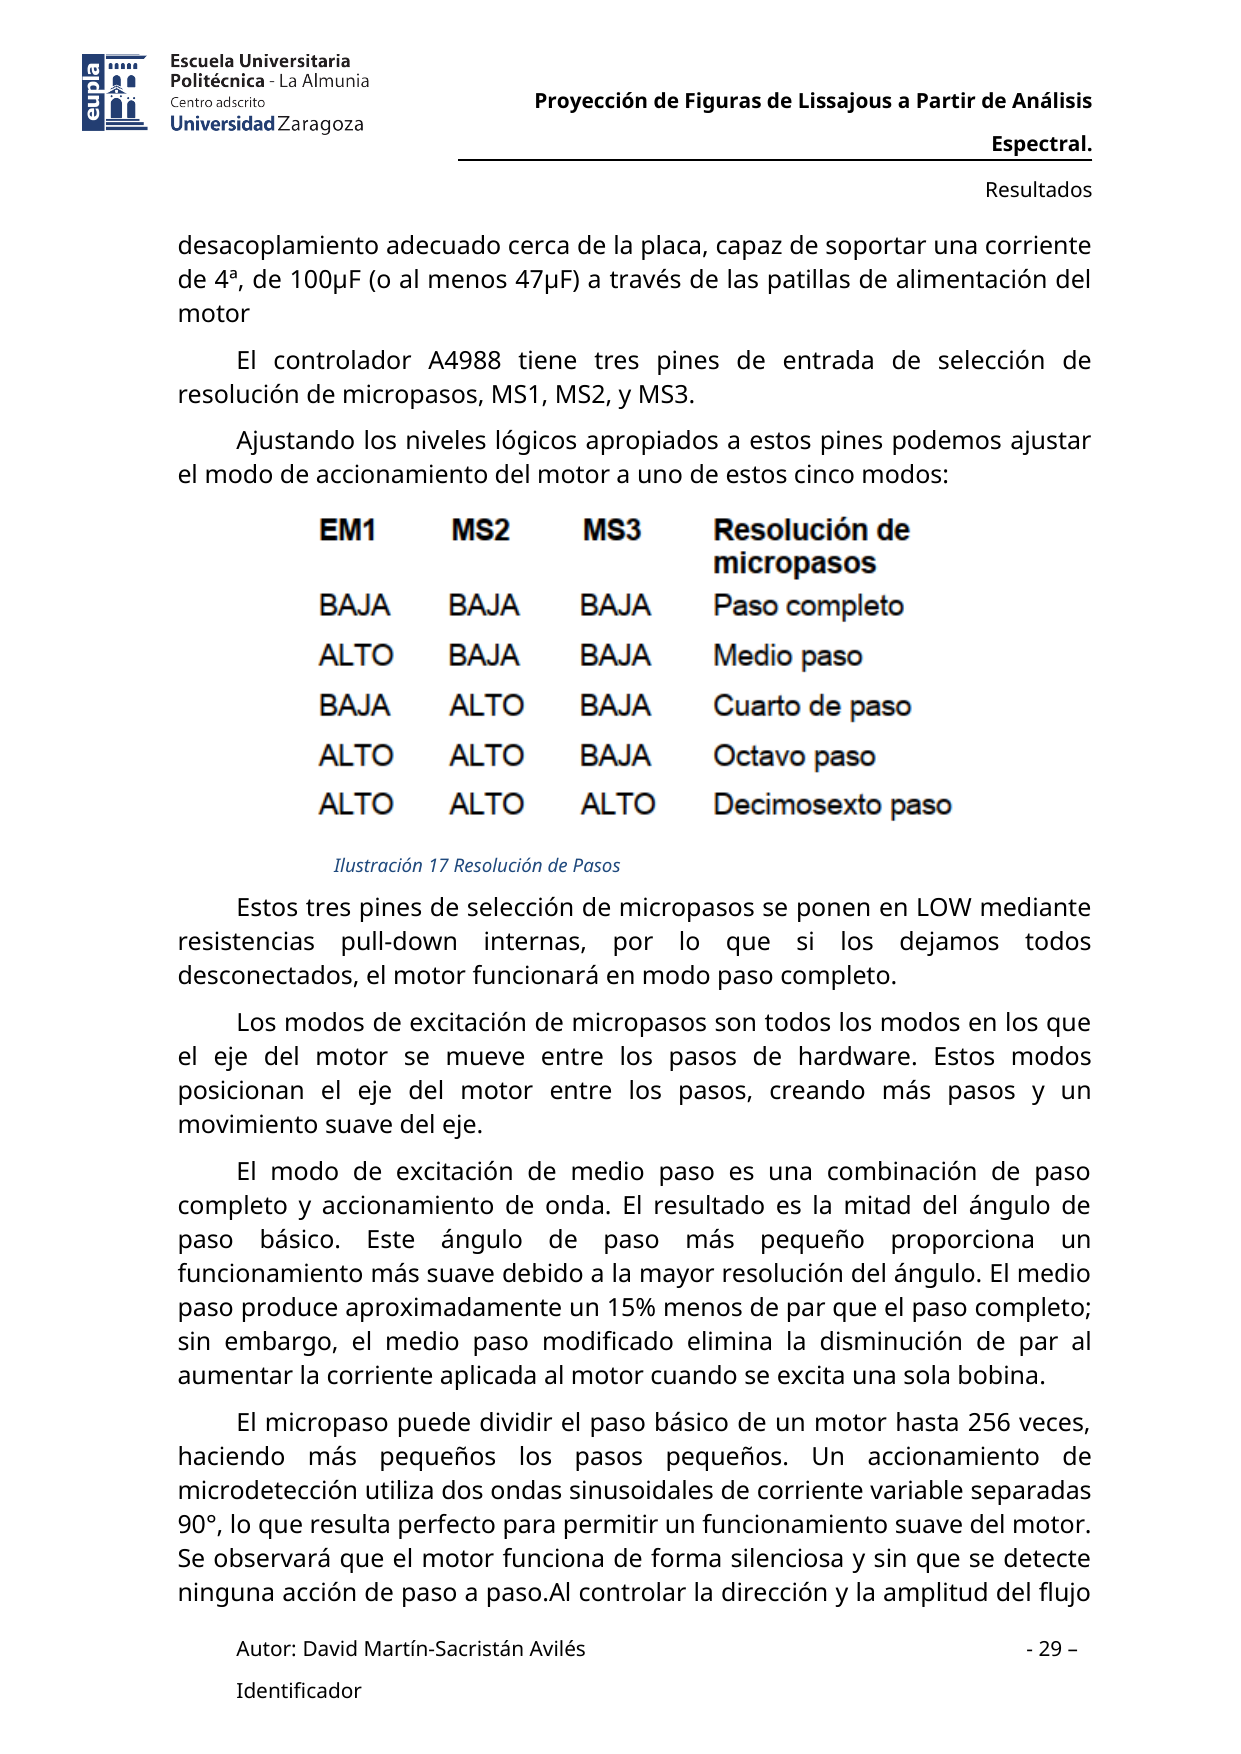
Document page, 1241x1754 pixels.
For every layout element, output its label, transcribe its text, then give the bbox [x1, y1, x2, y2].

text Los modos de excitación de micropasos son todos los modos en los que el eje del motor se mueve entre los pasos de hardware. Estos modos posicionan el eje del motor entre los pasos, creando más pasos y un movimiento suave del eje. [177, 1004, 1092, 1141]
text Ajustando los niveles lógicos apropiados a estos pines podemos ajustar el modo de accionamiento del motor a uno de estos cinco modos: [177, 423, 1092, 491]
picture [275, 503, 965, 843]
text El controlador A4988 tiene tres pines de entrada de selección de resolución de micropasos, MS1, MS2, y MS3. [177, 342, 1092, 410]
picture [82, 54, 370, 135]
text El modo de excitación de medio paso es una combinación de paso completo y accionamiento de onda. El resultado es la mitad del ángulo de paso básico. Este ángulo de paso más pequeño proporciona un funcionamiento más suave debido a la mayor resolución del ángulo. El medio paso produce aproximadamente un 15% menos de par que el paso completo; sin embargo, el medio paso modificado elimina la disminución de par al aumentar la corriente aplicada al motor cuando se excita una sola bobina. [177, 1153, 1092, 1392]
